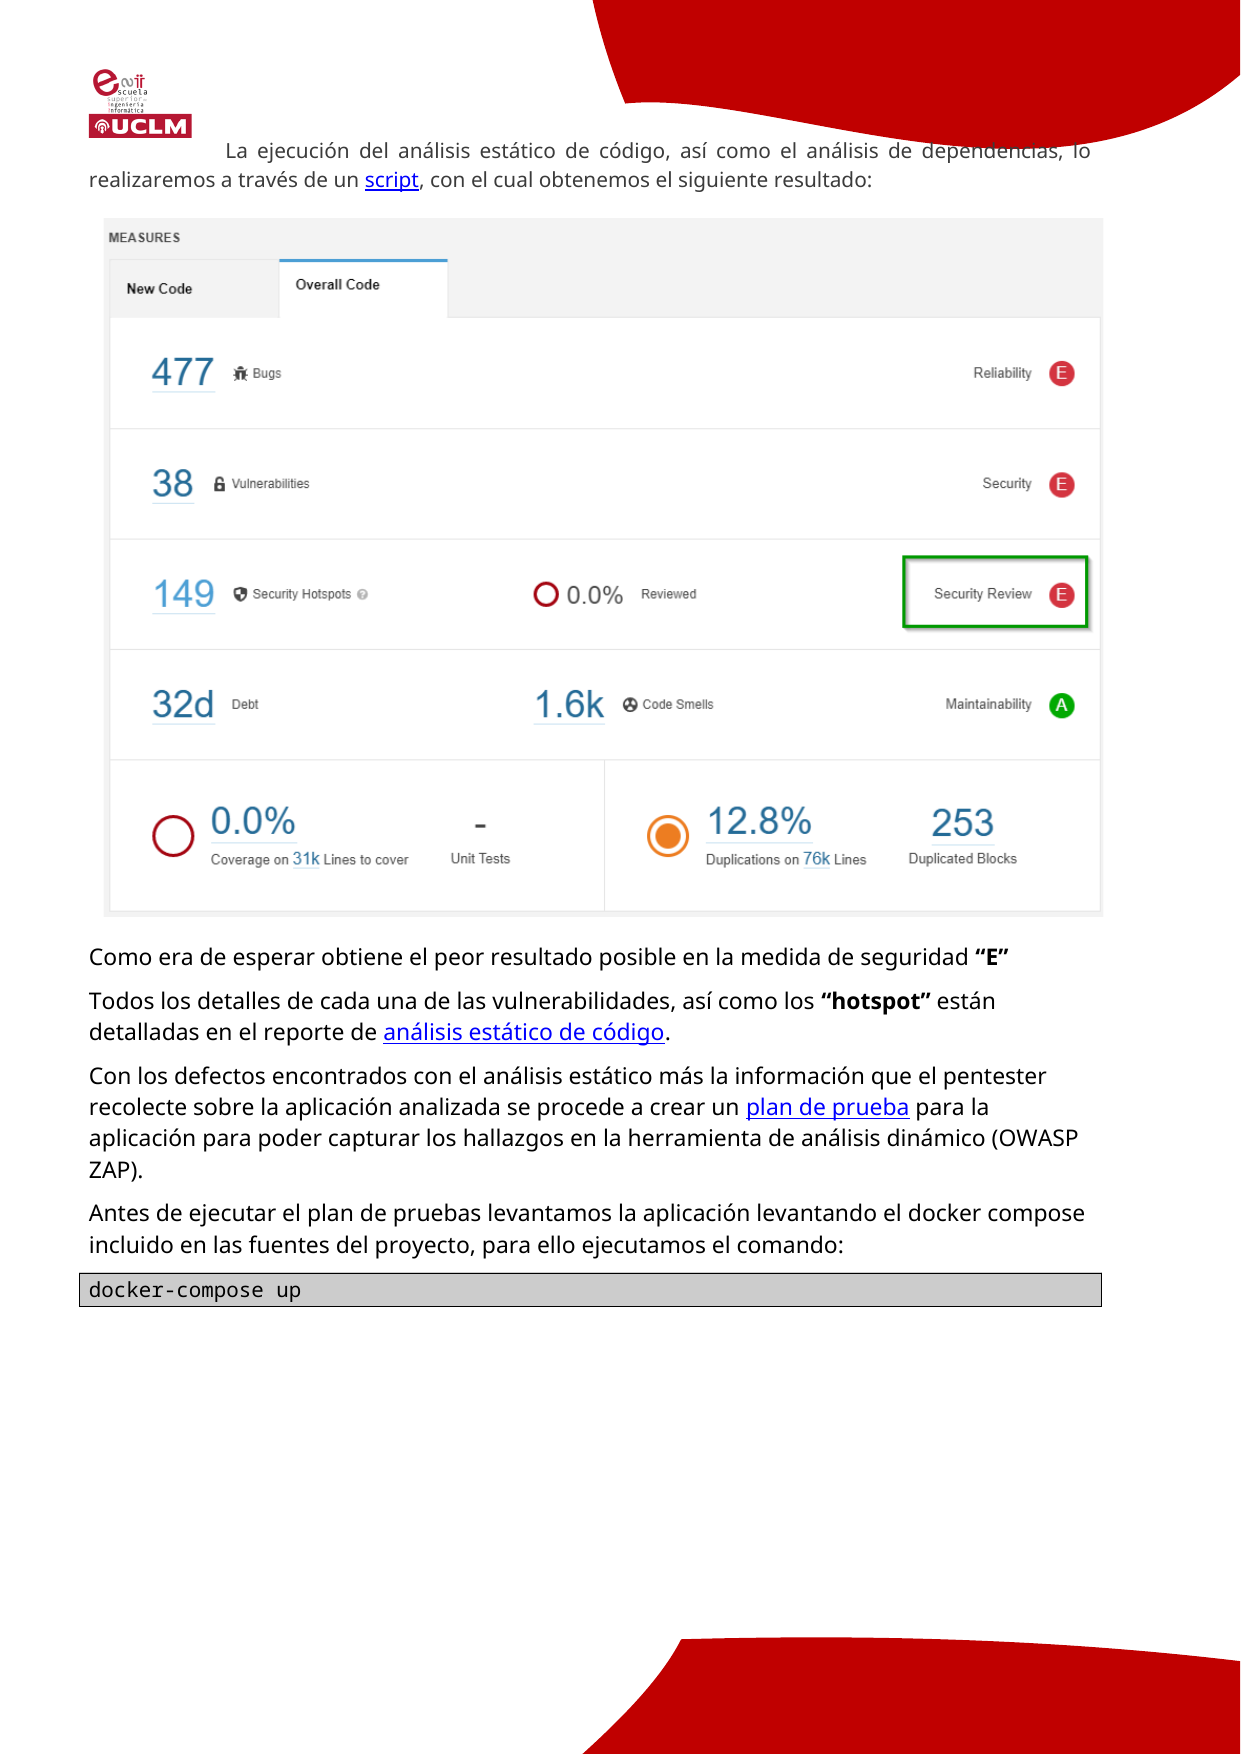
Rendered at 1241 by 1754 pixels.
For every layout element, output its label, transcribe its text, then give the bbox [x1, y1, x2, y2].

text Todos los detalles de cada una de las vulnerabilidades, así como los “hotspot” están detalladas en el reporte de análisis estático de código. [89, 985, 1093, 1047]
text Con los defectos encontrados con el análisis estático más la información que el pentester recolecte sobre la aplicación analizada se procede a crear un plan de prueba para la aplicación para poder capturar los hallazgos en la herramienta de análisis dinámico (OWASP ZAP). [89, 1060, 1093, 1185]
text La ejecución del análisis estático de código, así como el análisis de dependencias, lo realizaremos a través de un script, con el cual obtenemos el siguiente resultado: [89, 136, 1093, 193]
text docker-compose up [80, 1274, 1101, 1306]
picture [103, 218, 1104, 917]
text Como era de esperar obtiene el peor resultado posible en la medida de seguridad “E” [89, 941, 1093, 972]
text Antes de ejecutar el plan de pruebas levantamos la aplicación levantando el docker compose incluido en las fuentes del proyecto, para ello ejecutamos el comando: [89, 1197, 1093, 1260]
picture [88, 68, 192, 138]
